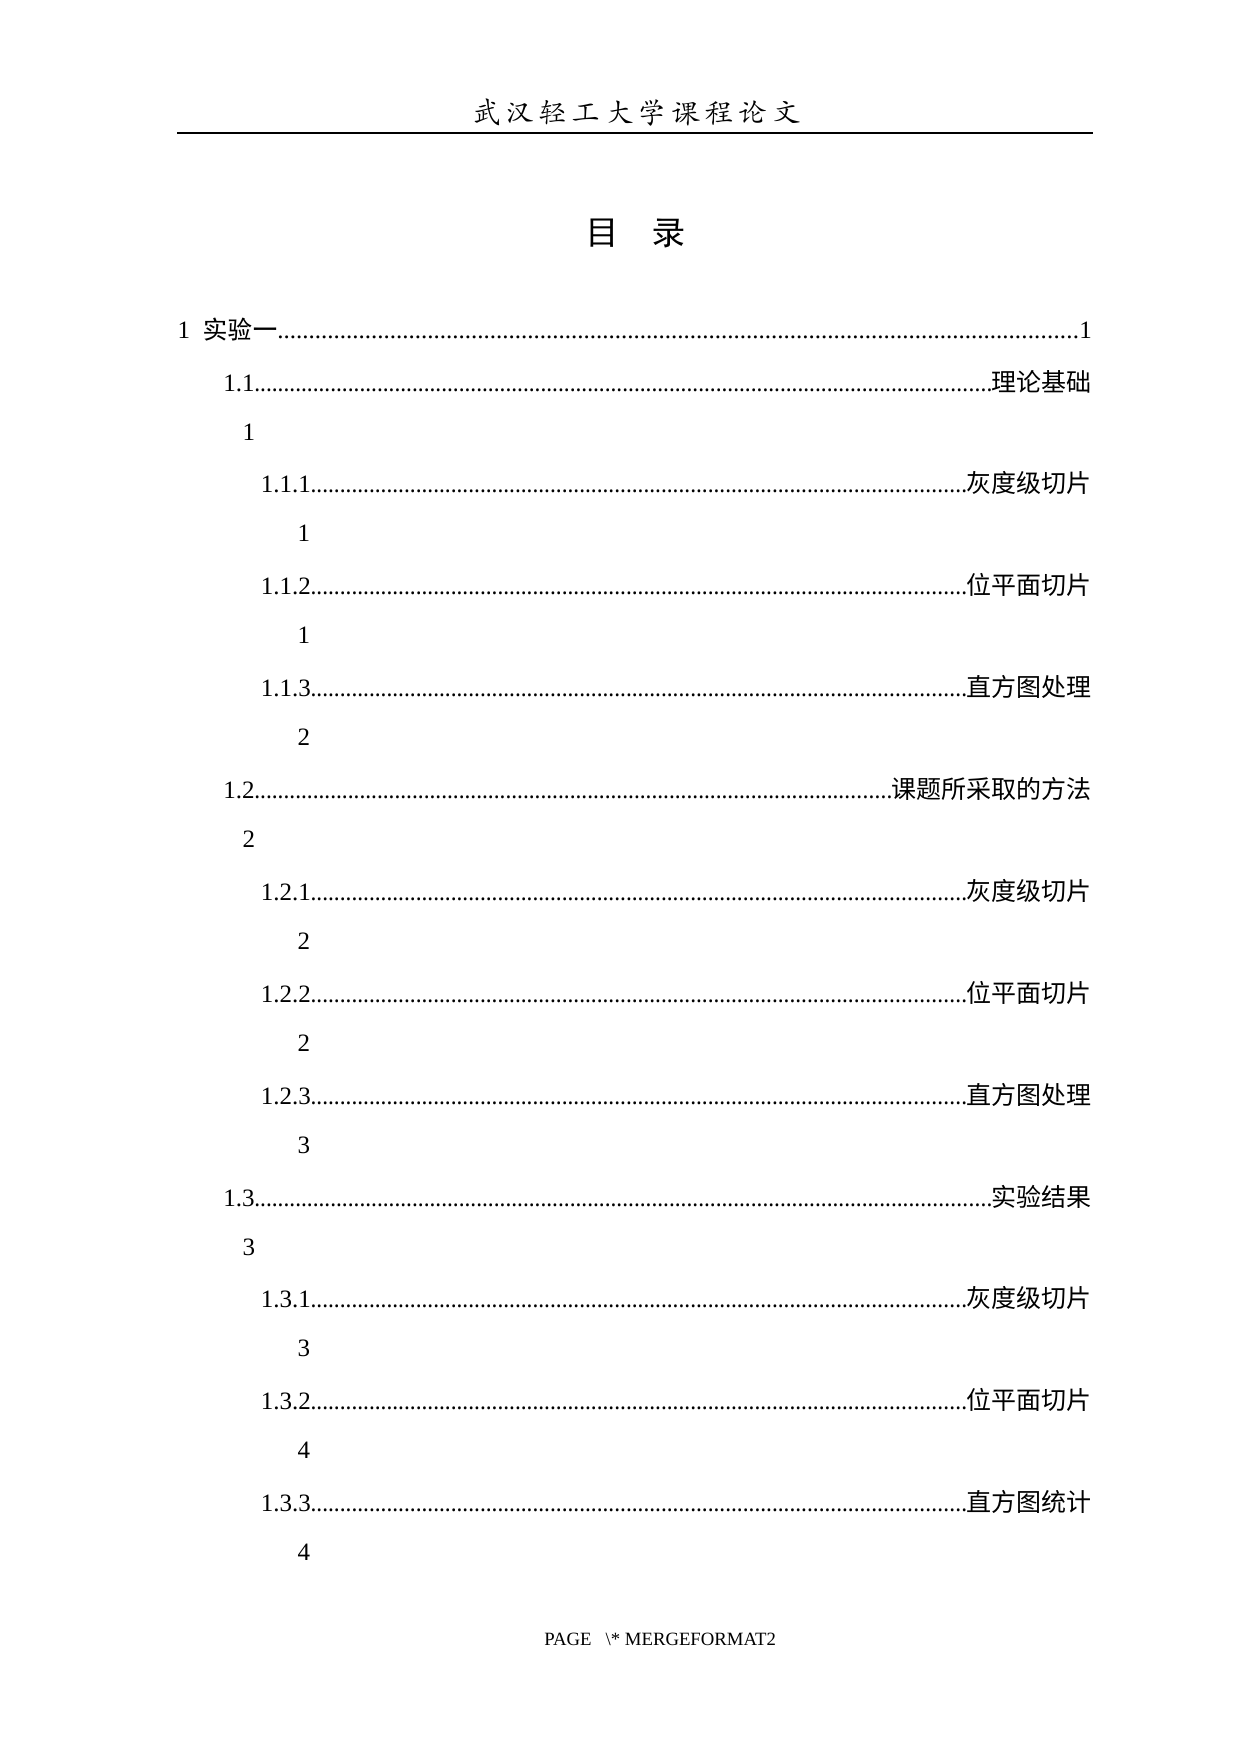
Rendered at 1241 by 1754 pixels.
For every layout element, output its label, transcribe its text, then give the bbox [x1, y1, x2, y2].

text 1.3 实验结果 3 [202, 1161, 1093, 1263]
text 1.1 理论基础 1 [202, 346, 1093, 448]
text 1.1.3 直方图处理 2 [240, 652, 1093, 754]
text 1.2.3 直方图处理 3 [240, 1059, 1093, 1161]
text 1.2.2 位平面切片 2 [240, 957, 1093, 1059]
text 1.2.1 灰度级切片 2 [240, 856, 1093, 957]
text 1.3.3 直方图统计 4 [240, 1467, 1093, 1569]
text 1.2 课题所采取的方法 2 [202, 754, 1093, 856]
text 1 实验一 1 [177, 312, 1093, 346]
text 1.3.1 灰度级切片 3 [240, 1263, 1093, 1365]
text 目 录 [177, 196, 1093, 264]
text 1.3.2 位平面切片 4 [240, 1365, 1093, 1467]
text 1.1.2 位平面切片 1 [240, 550, 1093, 652]
text 1.1.1 灰度级切片 1 [240, 448, 1093, 550]
